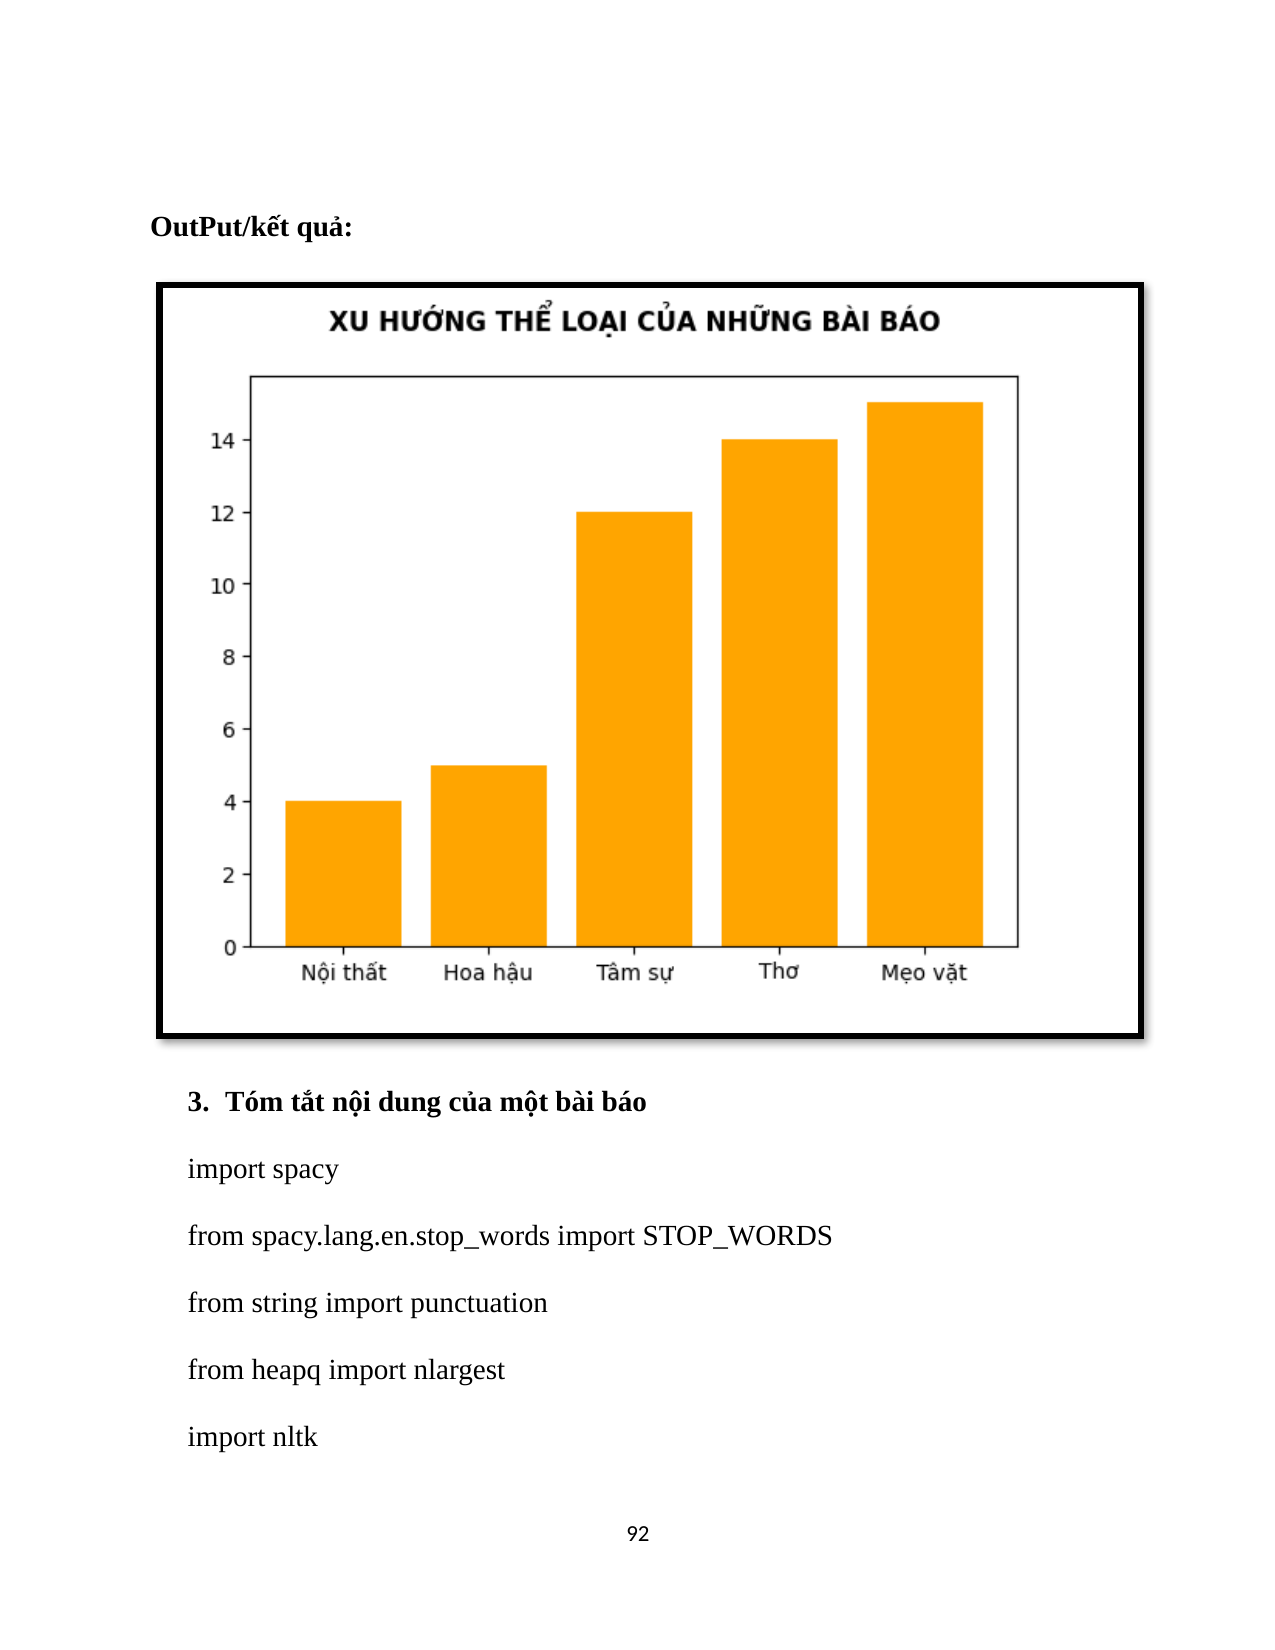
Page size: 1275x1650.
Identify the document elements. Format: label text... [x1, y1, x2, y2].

text import spacy [187, 1151, 1125, 1185]
picture [163, 288, 1138, 1033]
text OutPut/kết quả: [150, 209, 1125, 242]
text from spacy.lang.en.stop_words import STOP_WORDS [187, 1218, 1125, 1252]
text from heapq import nlargest [187, 1352, 1125, 1386]
text from string import punctuation [187, 1285, 1125, 1319]
text import nltk [187, 1419, 1125, 1453]
list Tóm tắt nội dung của một bài báo [187, 1084, 1125, 1118]
